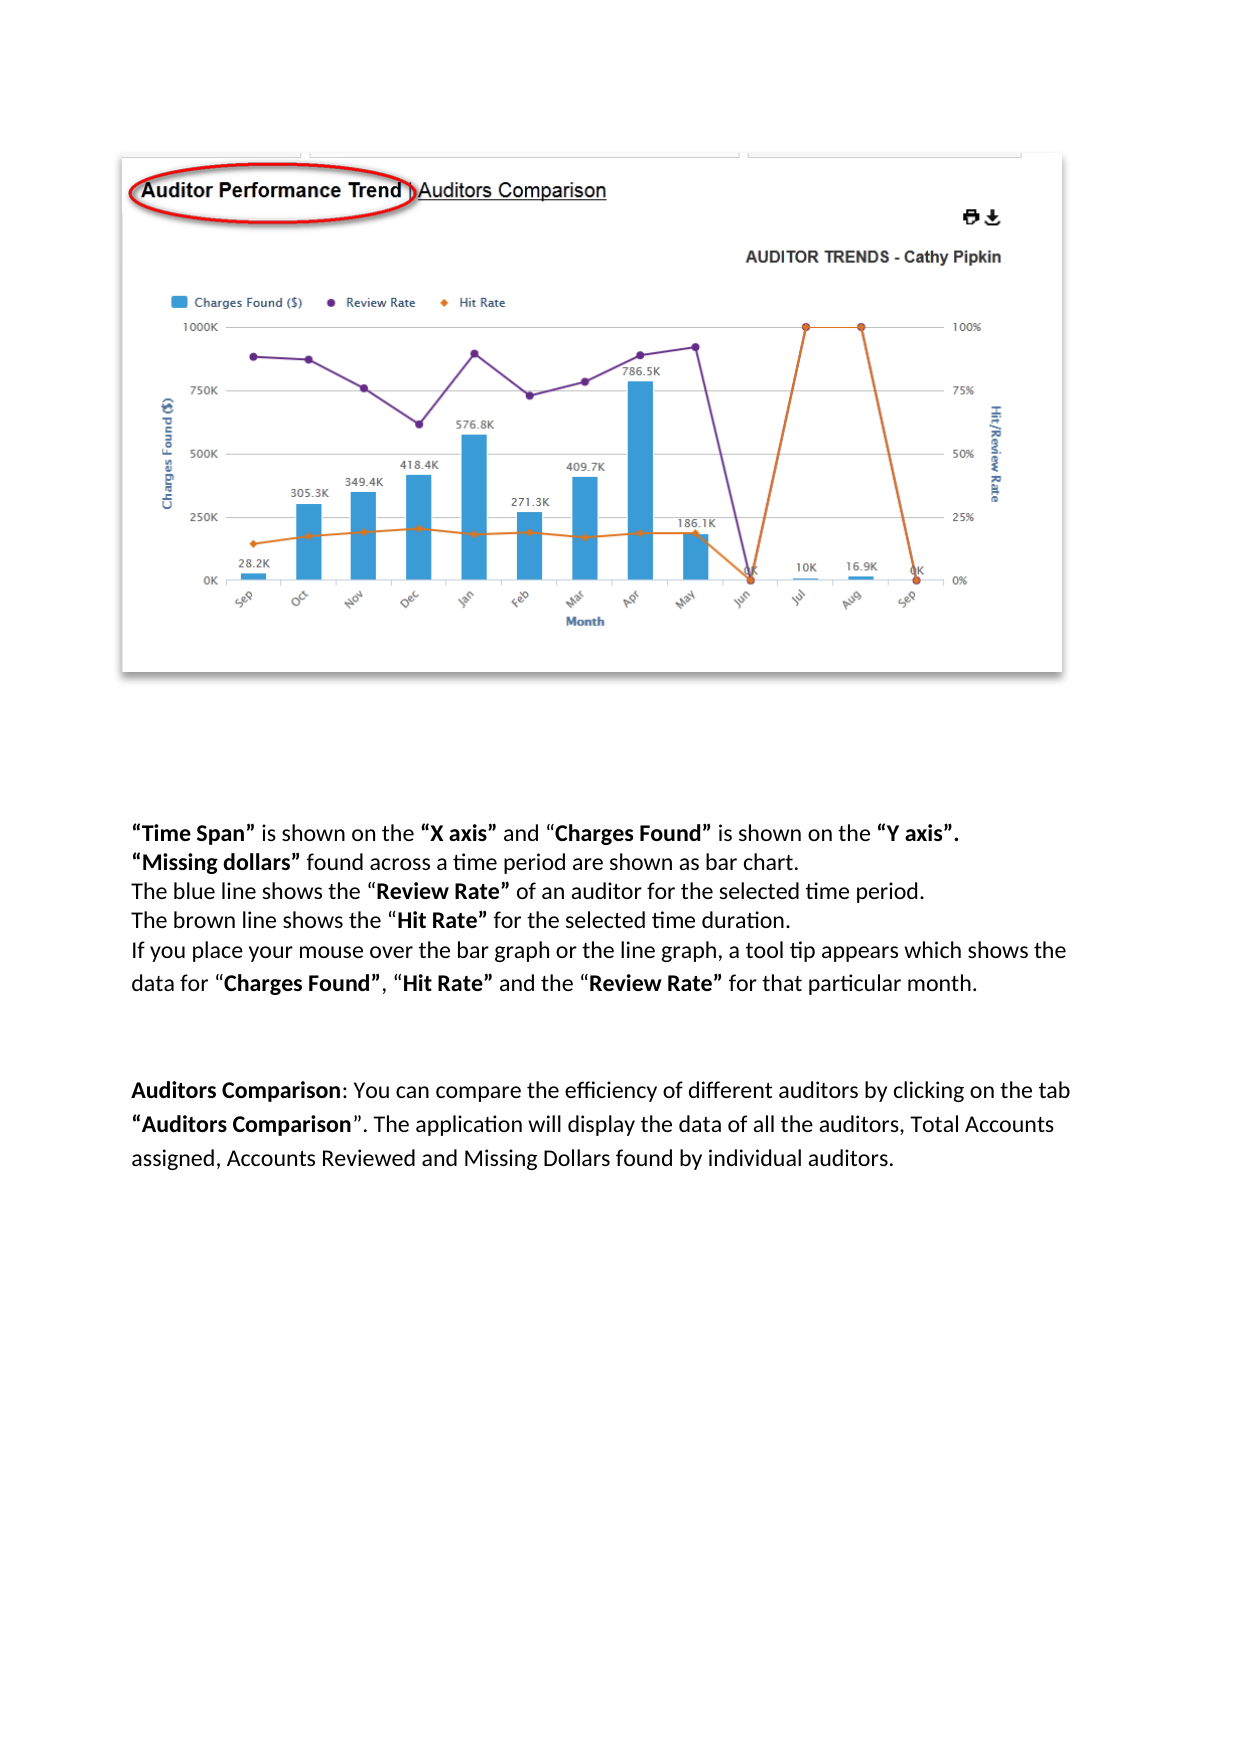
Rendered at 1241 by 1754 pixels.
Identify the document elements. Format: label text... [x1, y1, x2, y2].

text Auditors Comparison: You can compare the efficiency of different auditors by clicking on the tab “Auditors Comparison”. The application will display the data of all the auditors, Total Accounts assigned, Accounts Reviewed and Missing Dollars found by individual auditors. [131, 1075, 1090, 1172]
text If you place your mouse over the bar graph or the line graph, a tool tip appears which shows the data for “Charges Found”, “Hit Rate” and the “Review Rate” for that particular month. [131, 935, 1090, 998]
text “Time Span” is shown on the “X axis” and “Charges Found” is shown on the “Y axis”. [131, 818, 1090, 847]
text “Missing dollars” found across a time period are shown as bar chart. [131, 847, 1090, 876]
text The blue line shows the “Review Rate” of an auditor for the selected time period. [131, 876, 1090, 906]
text The brown line shows the “Hit Rate” for the selected time duration. [131, 906, 1090, 935]
